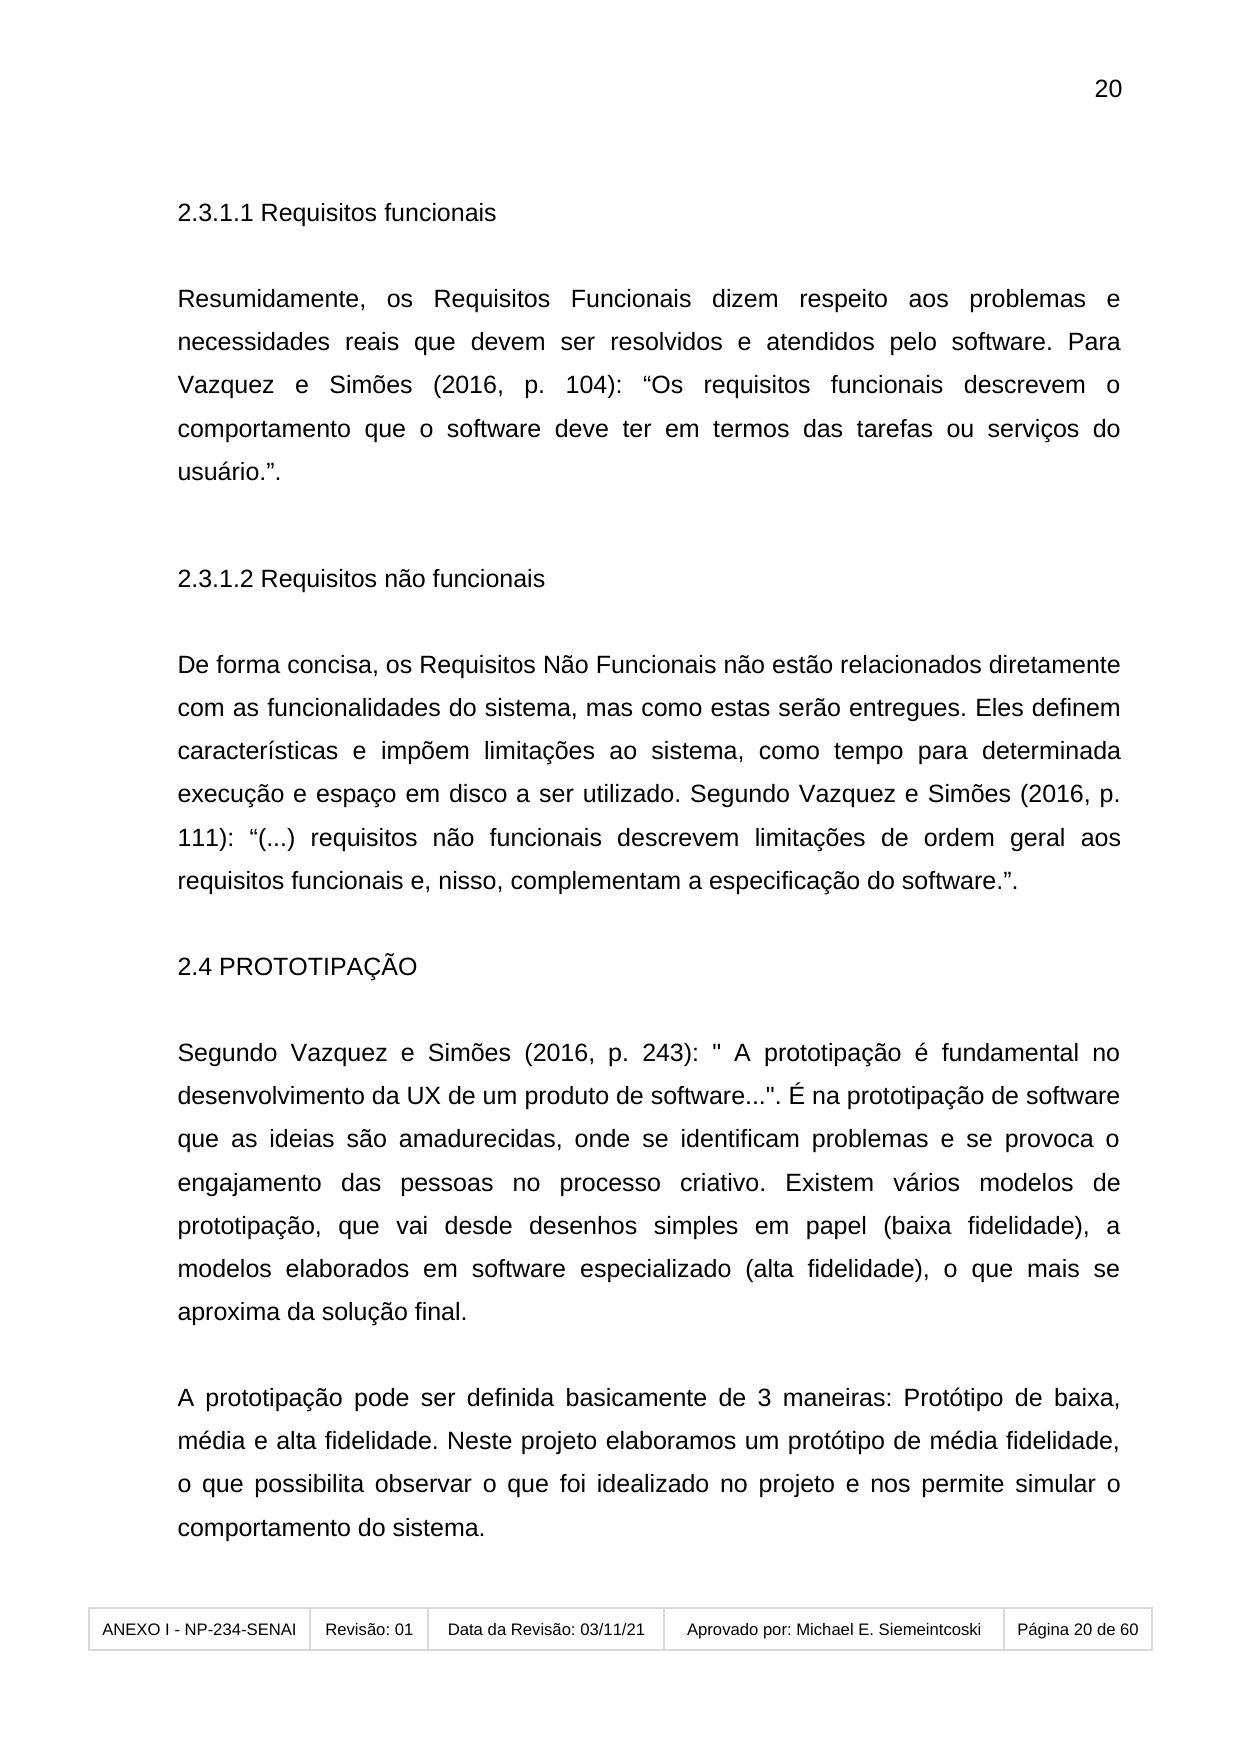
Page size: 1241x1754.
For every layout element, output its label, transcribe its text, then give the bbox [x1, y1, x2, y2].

text Resumidamente, os Requisitos Funcionais dizem respeito aos problemas e necessidades reais que devem ser resolvidos e atendidos pelo software. Para Vazquez e Simões (2016, p. 104): “Os requisitos funcionais descrevem o comportamento que o software deve ter em termos das tarefas ou serviços do usuário.”. [177, 284, 1122, 486]
subtitle 2.3.1.2 Requisitos não funcionais [177, 564, 1122, 593]
text De forma concisa, os Requisitos Não Funcionais não estão relacionados diretamente com as funcionalidades do sistema, mas como estas serão entregues. Eles definem características e impõem limitações ao sistema, como tempo para determinada execução e espaço em disco a ser utilizado. Segundo Vazquez e Simões (2016, p. 111): “(...) requisitos não funcionais descrevem limitações de ordem geral aos requisitos funcionais e, nisso, complementam a especificação do software.”. [177, 650, 1122, 894]
text Segundo Vazquez e Simões (2016, p. 243): " A prototipação é fundamental no desenvolvimento da UX de um produto de software...". É na prototipação de software que as ideias são amadurecidas, onde se identificam problemas e se provoca o engajamento das pessoas no processo criativo. Existem vários modelos de prototipação, que vai desde desenhos simples em papel (baixa fidelidade), a modelos elaborados em software especializado (alta fidelidade), o que mais se aproxima da solução final. [177, 1038, 1122, 1326]
subtitle 2.3.1.1 Requisitos funcionais [177, 198, 1122, 227]
text A prototipação pode ser definida basicamente de 3 maneiras: Protótipo de baixa, média e alta fidelidade. Neste projeto elaboramos um protótipo de média fidelidade, o que possibilita observar o que foi idealizado no projeto e nos permite simular o comportamento do sistema. [177, 1383, 1122, 1541]
subtitle 2.4 PROTOTIPAÇÃO [177, 952, 1122, 981]
